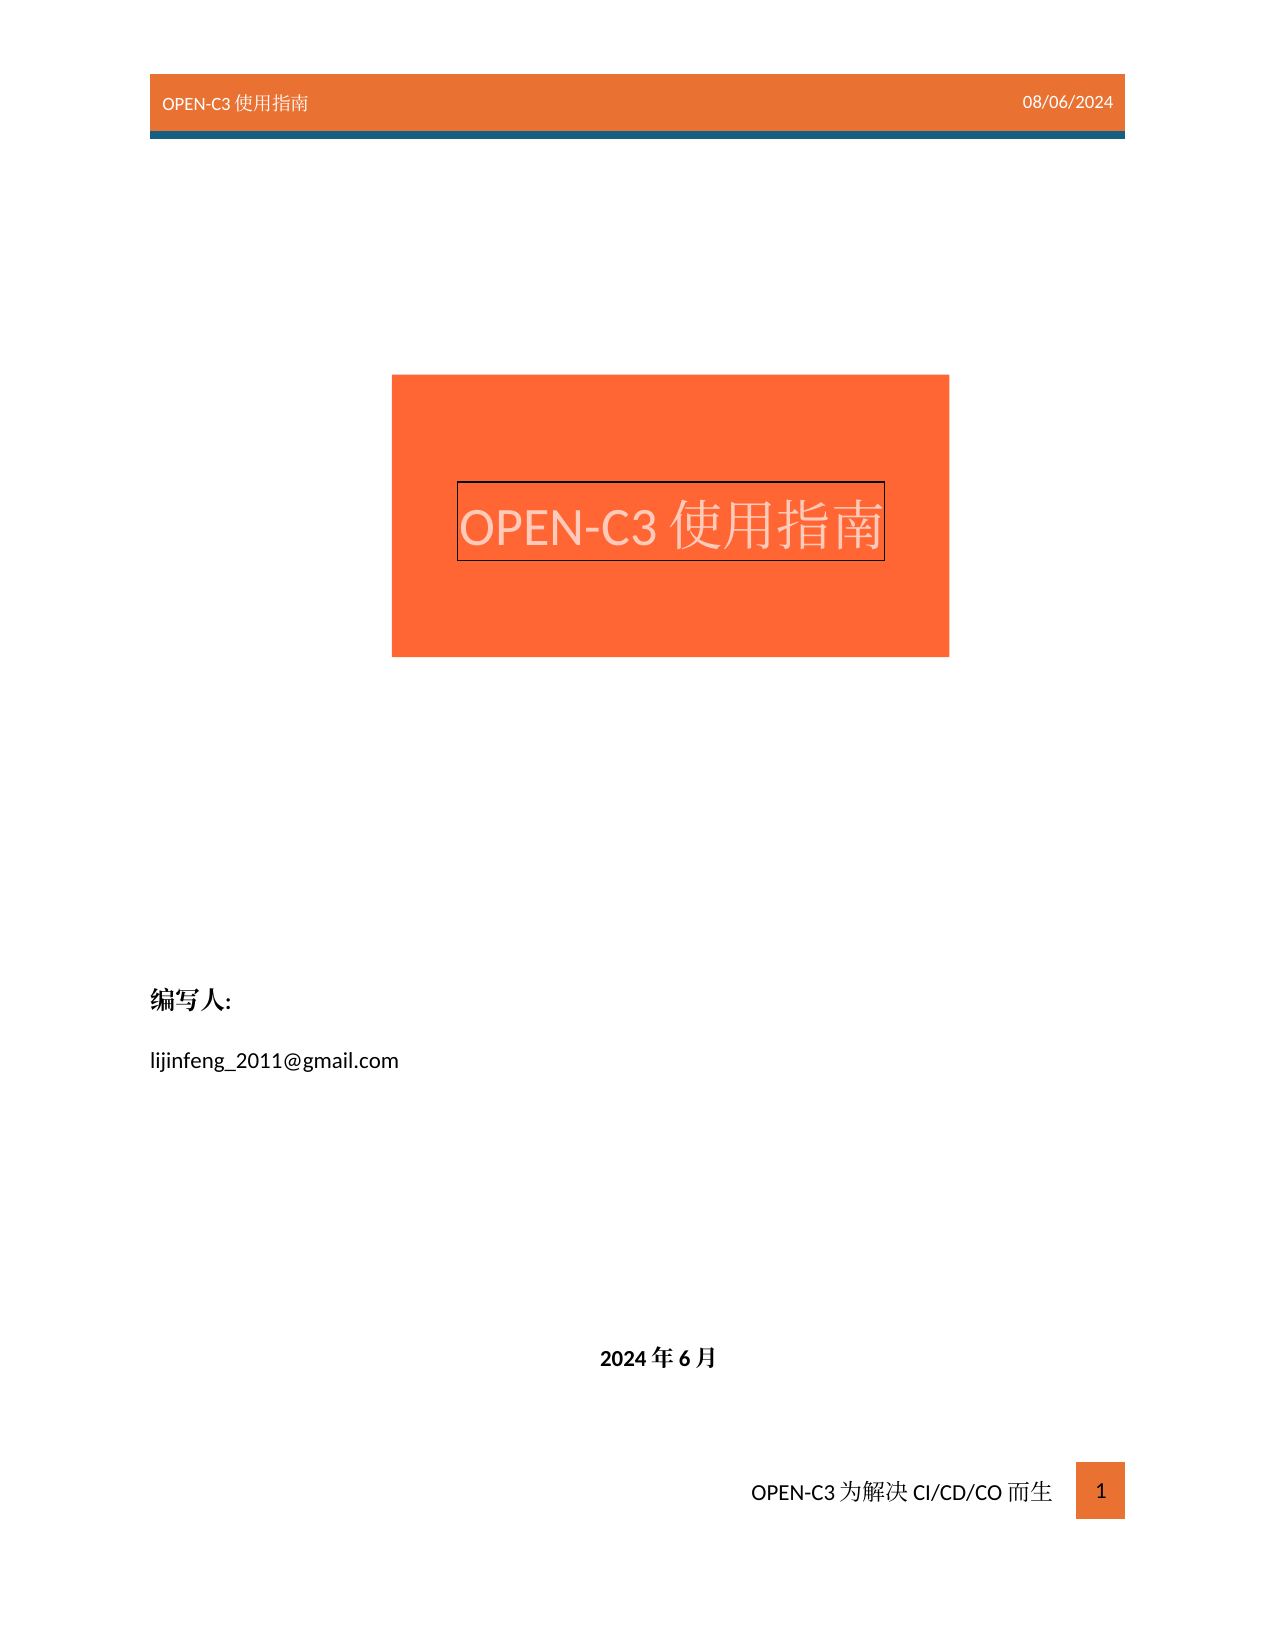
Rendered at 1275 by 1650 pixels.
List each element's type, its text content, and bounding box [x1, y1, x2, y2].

text 2024年6月 [150, 1340, 1162, 1373]
text 编写人: [150, 981, 1125, 1017]
text lijinfeng_2011@gmail.com [150, 1046, 1125, 1074]
